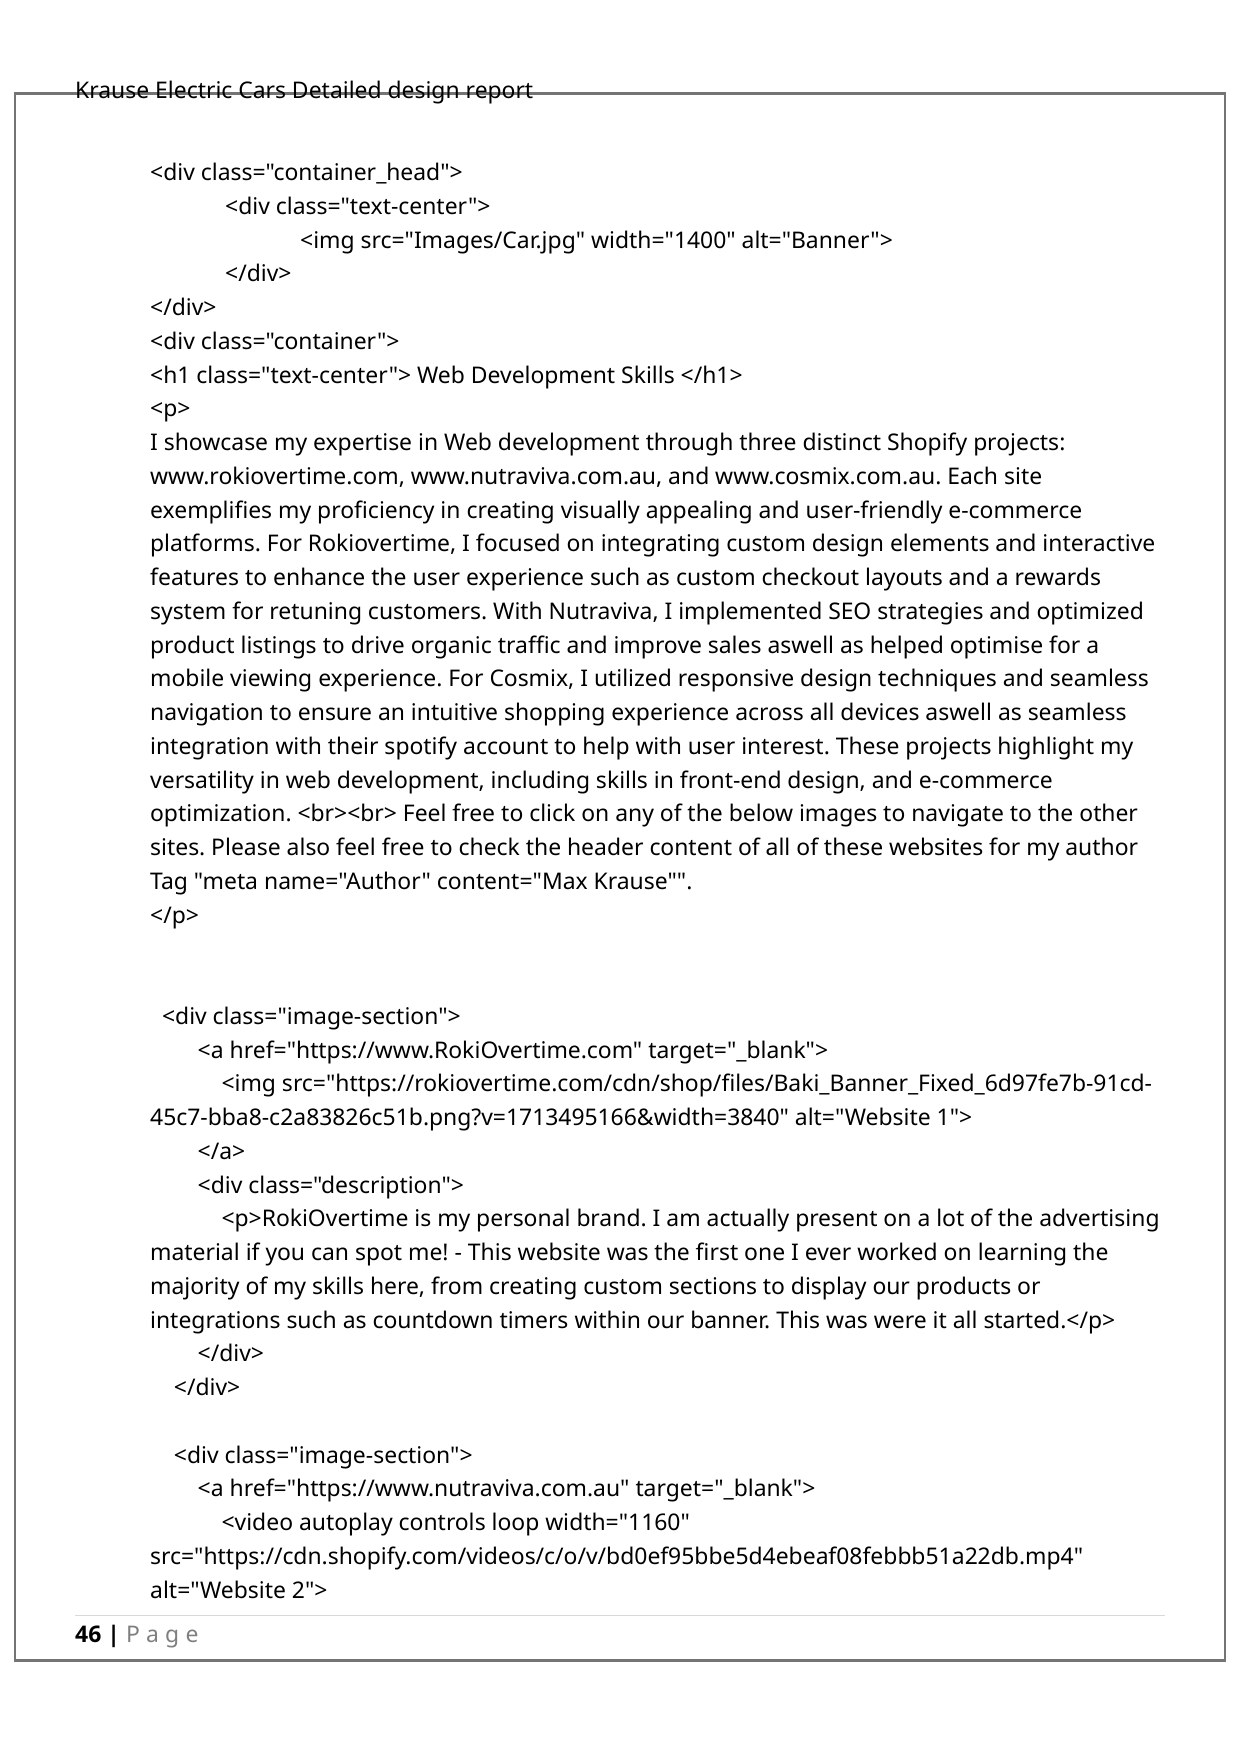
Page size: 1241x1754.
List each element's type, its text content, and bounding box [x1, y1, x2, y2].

list <video autoplay controls loop width="1160" src="https://cdn.shopify.com/videos/c/o/v/bd0ef95bbe5d4ebeaf08febbb51a22db.mp4" alt="Website 2"> [150, 1506, 1165, 1605]
list I showcase my expertise in Web development through three distinct Shopify projects: www.rokiovertime.com, www.nutraviva.com.au, and www.cosmix.com.au. Each site exemplifies my proficiency in creating visually appealing and user-friendly e-commerce platforms. For Rokiovertime, I focused on integrating custom design elements and interactive features to enhance the user experience such as custom checkout layouts and a rewards system for retuning customers. With Nutraviva, I implemented SEO strategies and optimized product listings to drive organic traffic and improve sales aswell as helped optimise for a mobile viewing experience. For Cosmix, I utilized responsive design techniques and seamless navigation to ensure an intuitive shopping experience across all devices aswell as seamless integration with their spotify account to help with user interest. These projects highlight my versatility in web development, including skills in front-end design, and e-commerce optimization. <br><br> Feel free to click on any of the below images to navigate to the other sites. Please also feel free to check the header content of all of these websites for my author Tag "meta name="Author" content="Max Krause"". [150, 426, 1165, 896]
list </div> [150, 1371, 1165, 1402]
list </a> [150, 1135, 1165, 1166]
list <a href="https://www.nutraviva.com.au" target="_blank"> [150, 1472, 1165, 1504]
list <div class="description"> [150, 1169, 1165, 1200]
list <img src="Images/Car.jpg" width="1400" alt="Banner"> [150, 224, 1165, 255]
list <div class="container_head"> [150, 156, 1165, 187]
list </div> [150, 291, 1165, 322]
list <div class="container"> [150, 325, 1165, 356]
list <div class="text-center"> [150, 190, 1165, 221]
list <div class="image-section"> [150, 1000, 1165, 1031]
list </p> [150, 899, 1165, 930]
list <p> [150, 392, 1165, 424]
list </div> [150, 257, 1165, 289]
list <img src="https://rokiovertime.com/cdn/shop/files/Baki_Banner_Fixed_6d97fe7b-91cd-45c7-bba8-c2a83826c51b.png?v=1713495166&width=3840" alt="Website 1"> [150, 1067, 1165, 1132]
list <p>RokiOvertime is my personal brand. I am actually present on a lot of the advertising material if you can spot me! - This website was the first one I ever worked on learning the majority of my skills here, from creating custom sections to display our products or integrations such as countdown timers within our banner. This was were it all started.</p> [150, 1202, 1165, 1335]
list </div> [150, 1337, 1165, 1369]
list <a href="https://www.RokiOvertime.com" target="_blank"> [150, 1034, 1165, 1065]
list <h1 class="text-center"> Web Development Skills </h1> [150, 359, 1165, 390]
list <div class="image-section"> [150, 1439, 1165, 1470]
